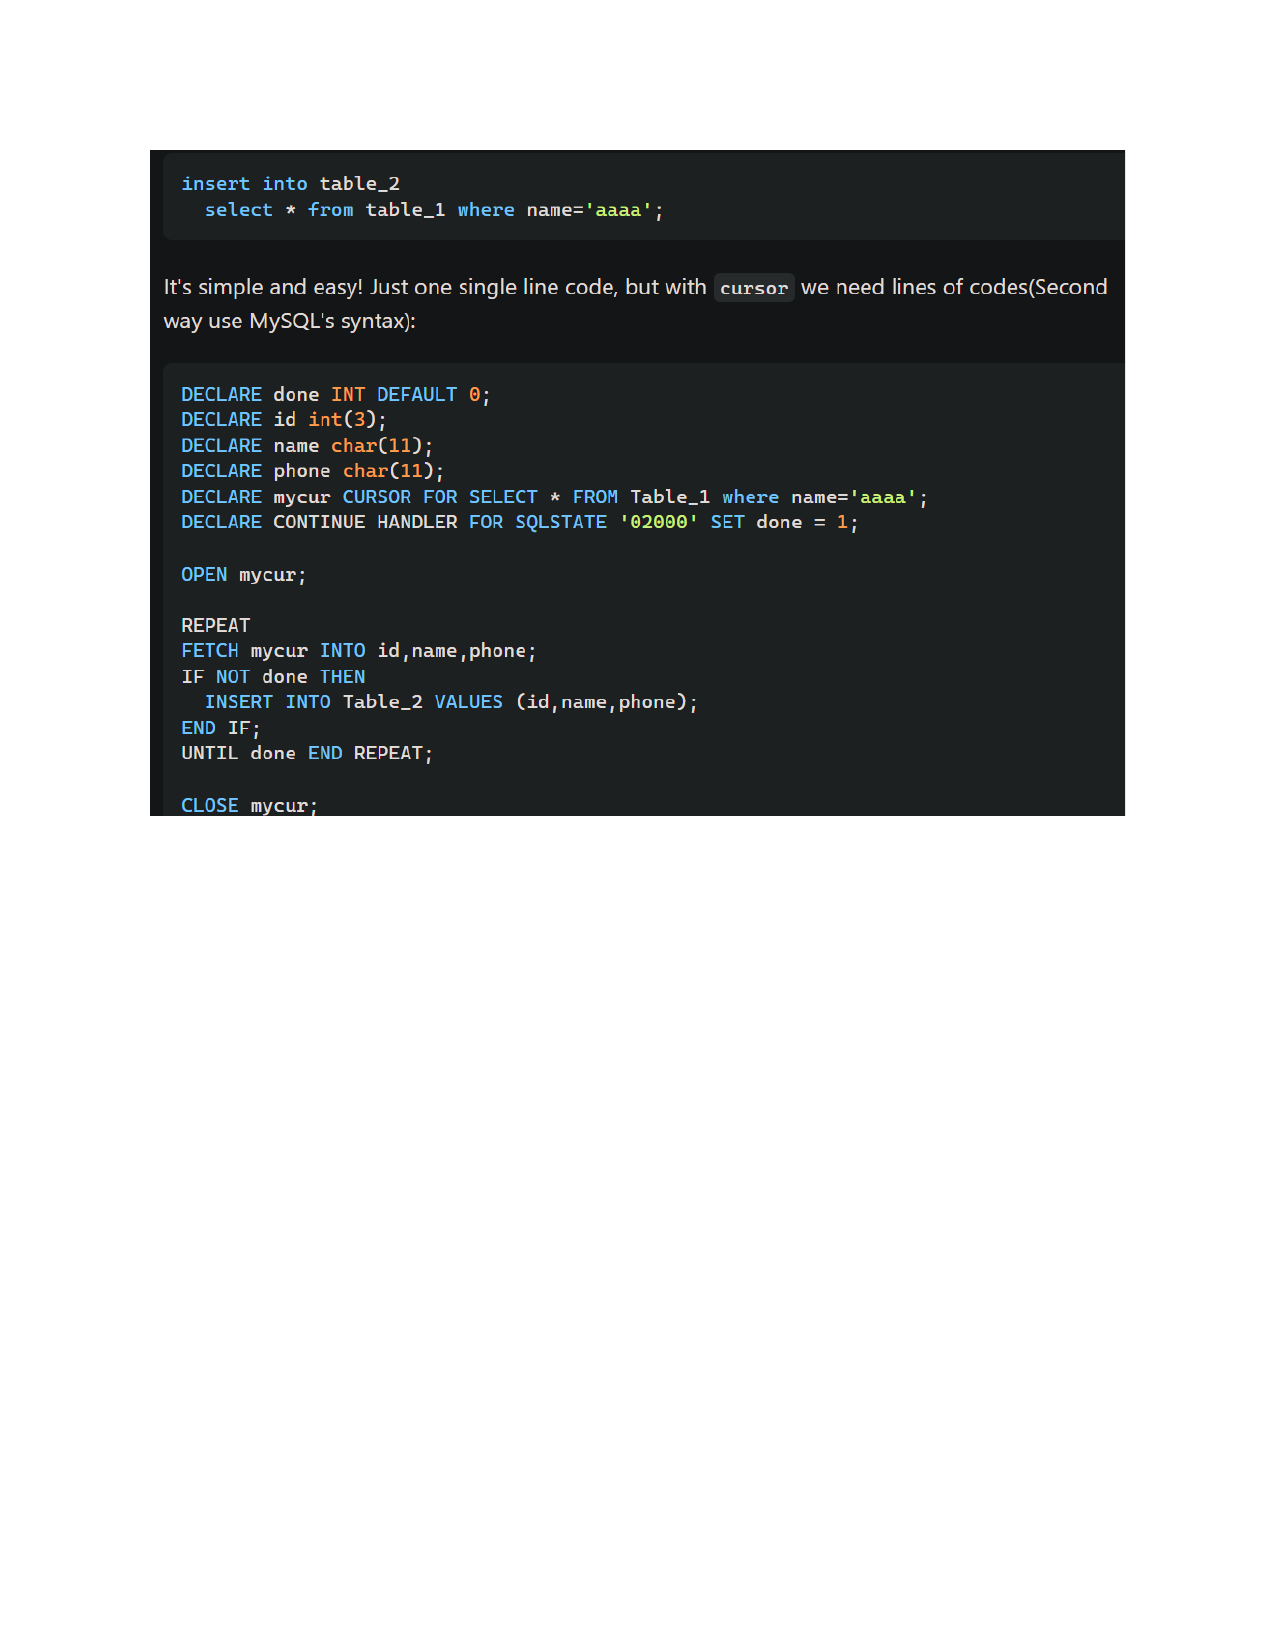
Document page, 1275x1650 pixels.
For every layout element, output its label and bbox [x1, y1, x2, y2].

picture [150, 150, 1125, 816]
